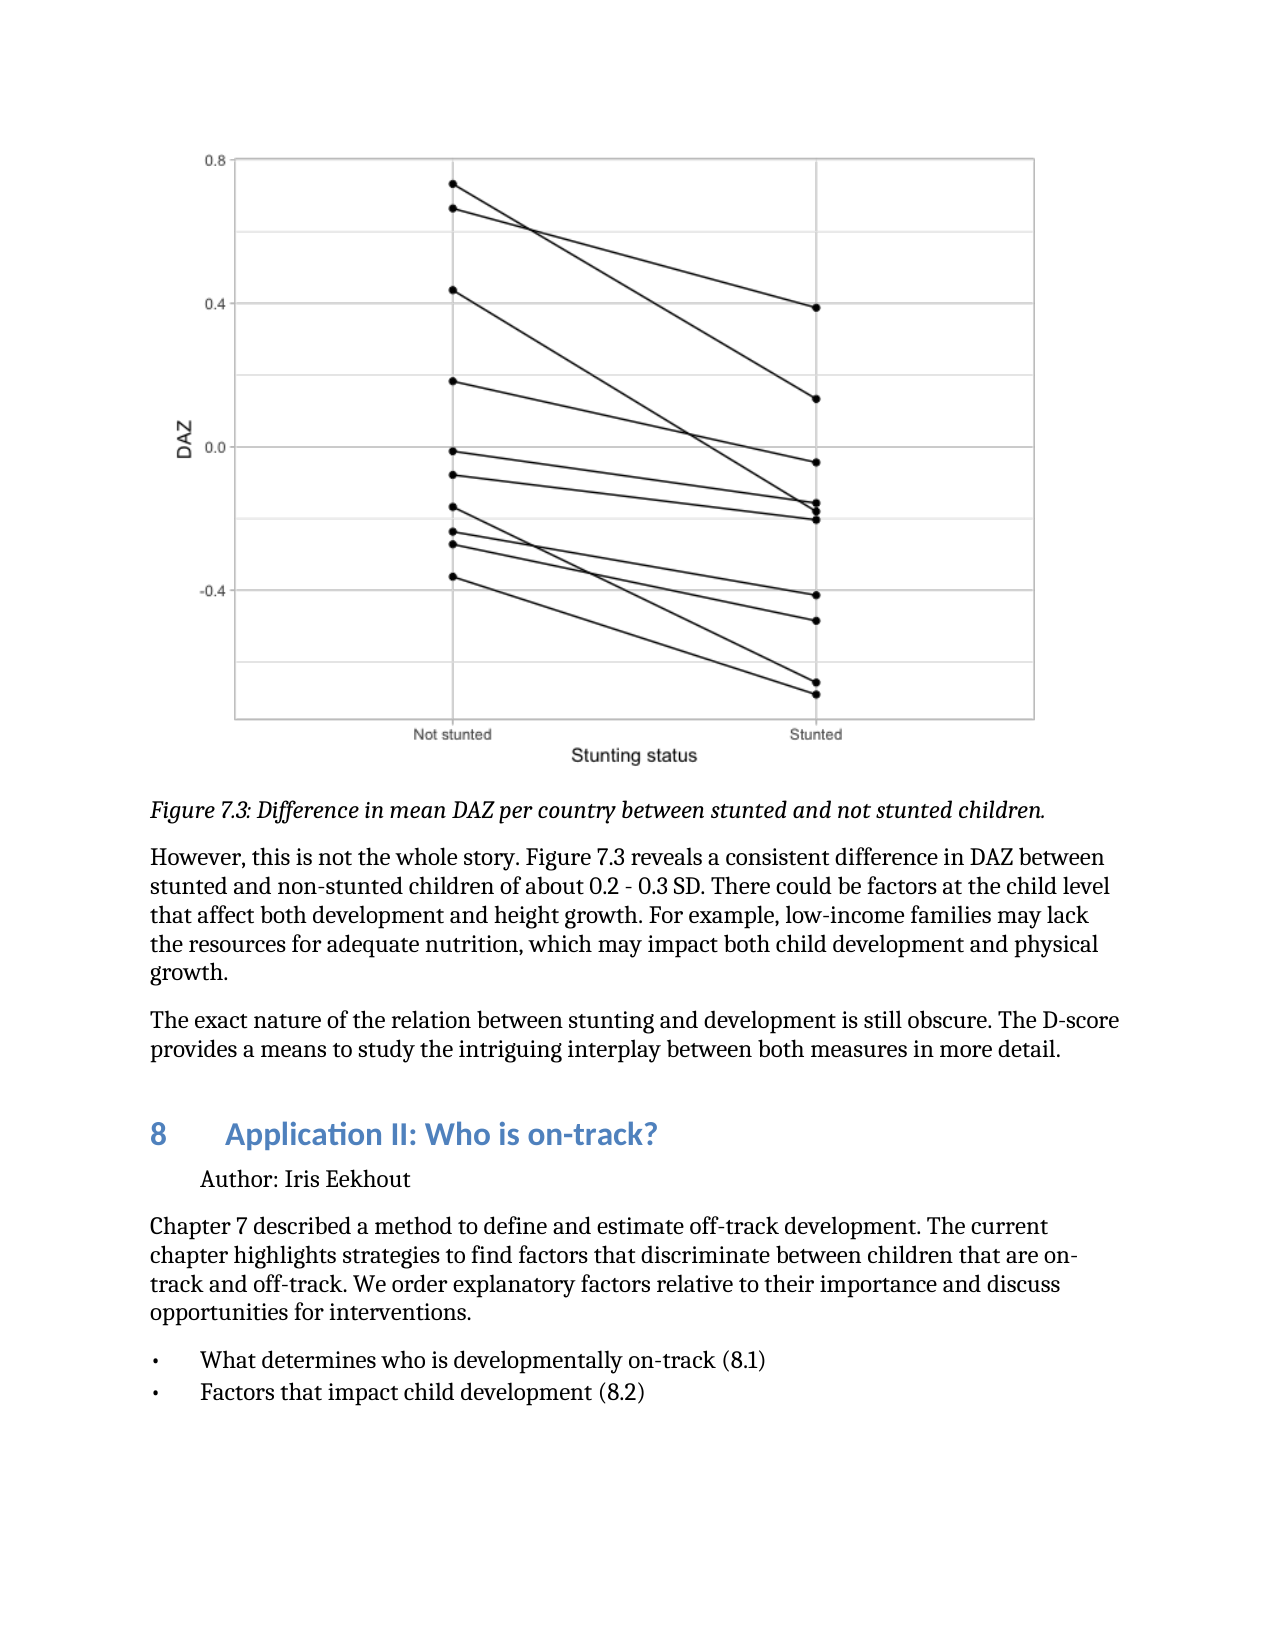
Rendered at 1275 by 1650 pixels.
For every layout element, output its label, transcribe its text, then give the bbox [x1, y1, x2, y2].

picture [168, 150, 1044, 775]
text The exact nature of the relation between stunting and development is still obscure. The D-score provides a means to study the intriguing interplay between both measures in more detail. [150, 1006, 1125, 1063]
subtitle 8 Application II: Who is on-track? [150, 1113, 1125, 1154]
list Factors that impact child development (8.2) [150, 1378, 1125, 1407]
text Chapter 7 described a method to define and estimate off-track development. The current chapter highlights strategies to find factors that discriminate between children that are on-track and off-track. We order explanatory factors relative to their importance and discuss opportunities for interventions. [150, 1212, 1125, 1327]
text However, this is not the whole story. Figure 7.3 reveals a consistent difference in DAZ between stunted and non-stunted children of about 0.2 - 0.3 SD. There could be factors at the child level that affect both development and height growth. For example, low-income families may lack the resources for adequate nutrition, which may impact both child development and physical growth. [150, 843, 1125, 987]
text Author: Iris Eekhout [200, 1164, 1075, 1193]
text Figure 7.3: Difference in mean DAZ per country between stunted and not stunted children. [150, 796, 1125, 824]
list What determines who is developmentally on-track (8.1) [150, 1346, 1125, 1374]
